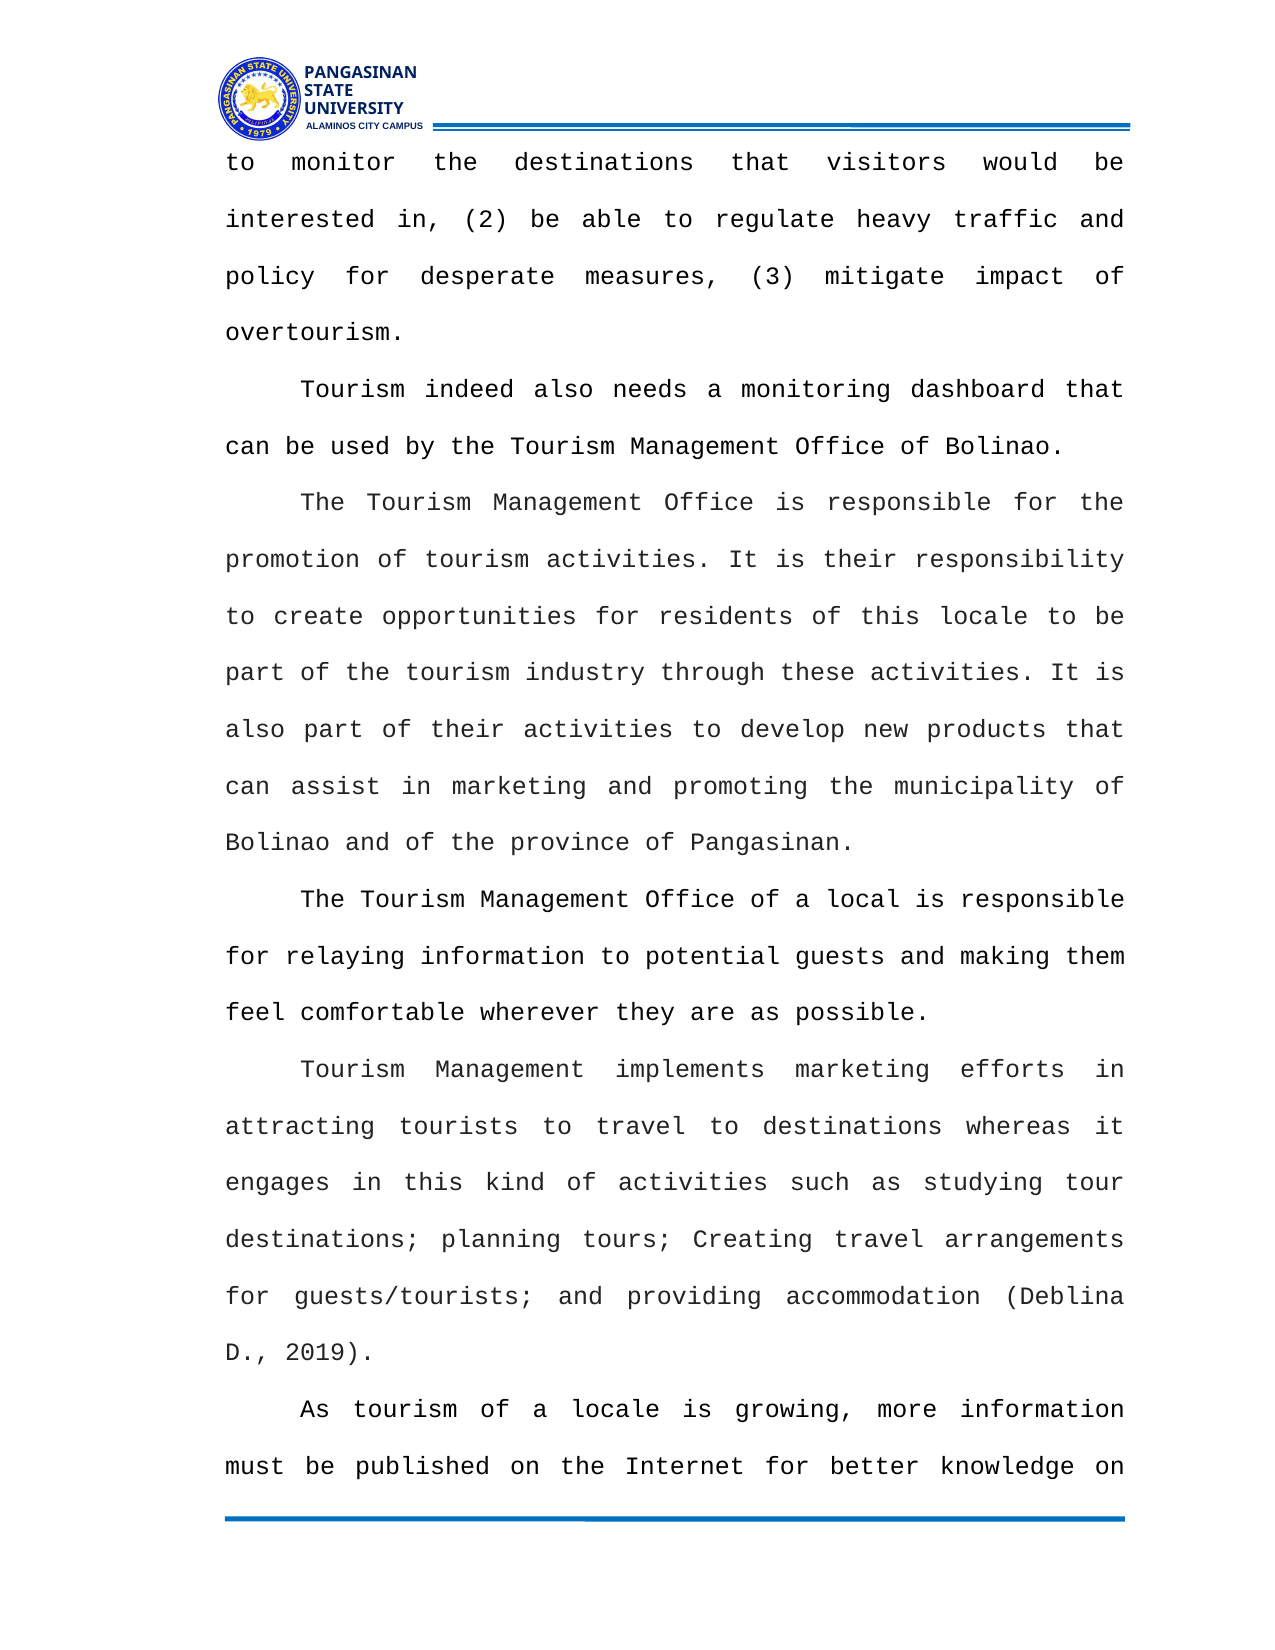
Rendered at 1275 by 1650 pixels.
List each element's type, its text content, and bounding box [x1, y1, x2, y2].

text Tourism indeed also needs a monitoring dashboard that can be used by the Tourism Management Office of Bolinao. [225, 377, 1125, 462]
picture [218, 57, 301, 141]
text The Tourism Management Office is responsible for the promotion of tourism activities. It is their responsibility to create opportunities for residents of this locale to be part of the tourism industry through these activities. It is also part of their activities to develop new products that can assist in marketing and promoting the municipality of Bolinao and of the province of Pangasinan. [225, 490, 1125, 858]
text The Tourism Management Office of a local is responsible for relaying information to potential guests and making them feel comfortable wherever they are as possible. [225, 887, 1125, 1028]
text Tourism Management implements marketing efforts in attracting tourists to travel to destinations whereas it engages in this kind of activities such as studying tour destinations; planning tours; Creating travel arrangements for guests/tourists; and providing accommodation (Deblina D., 2019). [225, 1057, 1125, 1368]
